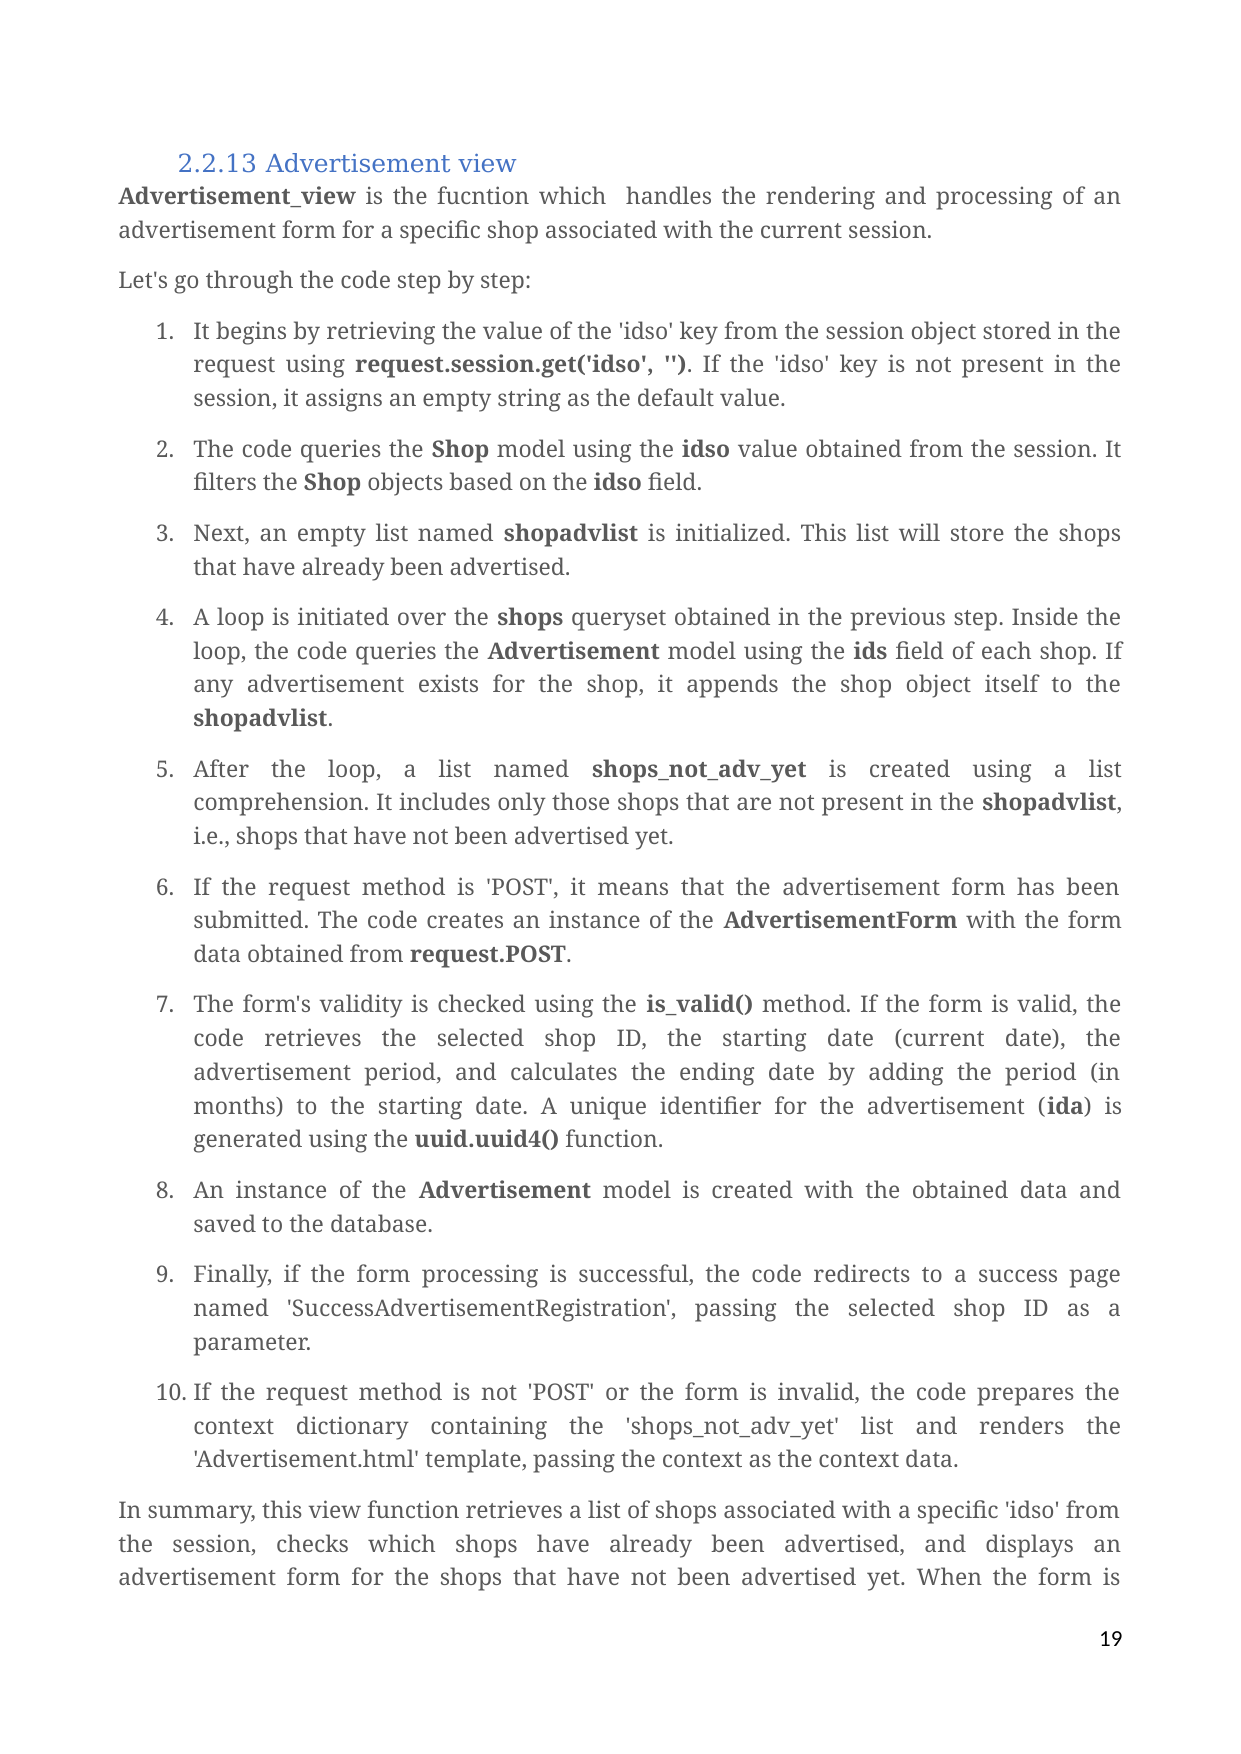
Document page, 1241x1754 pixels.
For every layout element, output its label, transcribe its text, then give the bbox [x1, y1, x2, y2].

text Let's go through the code step by step: [118, 264, 1122, 295]
list The code queries the Shop model using the idso value obtained from the session. It filters the Shop objects based on the idso field. [156, 432, 1122, 497]
text Advertisement_view is the fucntion which handles the rendering and processing of an advertisement form for a specific shop associated with the current session. [118, 180, 1122, 245]
list The form's validity is checked using the is_valid() method. If the form is valid, the code retrieves the selected shop ID, the starting date (current date), the advertisement period, and calculates the ending date by adding the period (in months) to the starting date. A unique identifier for the advertisement (ida) is generated using the uuid.uuid4() function. [156, 988, 1122, 1154]
list If the request method is 'POST', it means that the advertisement form has been submitted. The code creates an instance of the AdvertisementForm with the form data obtained from request.POST. [156, 870, 1122, 969]
list Finally, if the form processing is successful, the code redirects to a success page named 'SuccessAdvertisementRegistration', passing the selected shop ID as a parameter. [156, 1258, 1122, 1357]
list It begins by retrieving the value of the 'idso' key from the session object stored in the request using request.session.get('idso', ''). If the 'idso' key is not present in the session, it assigns an empty string as the default value. [156, 314, 1122, 413]
list If the request method is not 'POST' or the form is invalid, the code prepares the context dictionary containing the 'shops_not_adv_yet' list and renders the 'Advertisement.html' template, passing the context as the context data. [156, 1376, 1122, 1474]
subtitle Advertisement view [177, 148, 1122, 178]
list An instance of the Advertisement model is created with the obtained data and saved to the database. [156, 1174, 1122, 1239]
list A loop is initiated over the shops queryset obtained in the previous step. Inside the loop, the code queries the Advertisement model using the ids field of each shop. If any advertisement exists for the shop, it appends the shop object itself to the shopadvlist. [156, 601, 1122, 733]
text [118, 1494, 1122, 1592]
list Next, an empty list named shopadvlist is initialized. This list will store the shops that have already been advertised. [156, 517, 1122, 582]
list After the loop, a list named shops_not_adv_yet is created using a list comprehension. It includes only those shops that are not present in the shopadvlist, i.e., shops that have not been advertised yet. [156, 752, 1122, 851]
